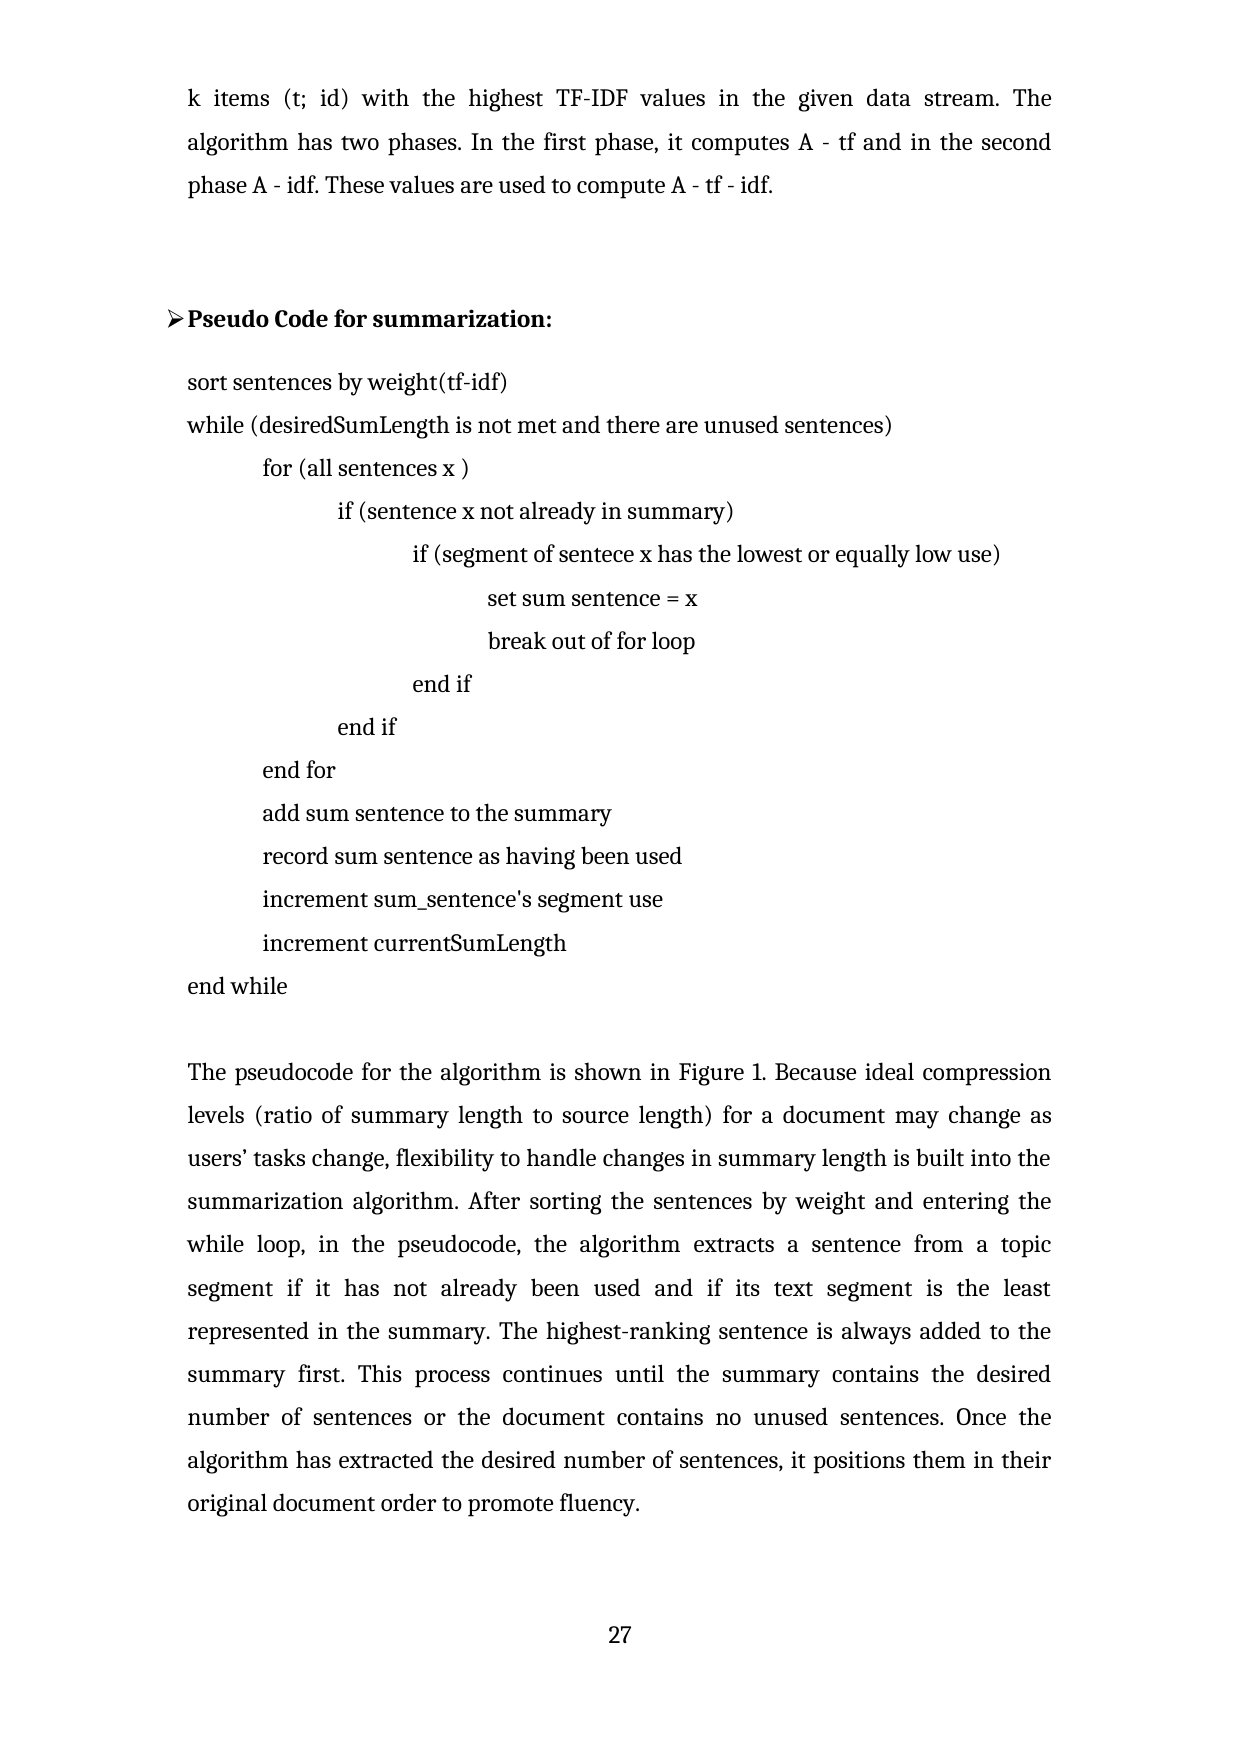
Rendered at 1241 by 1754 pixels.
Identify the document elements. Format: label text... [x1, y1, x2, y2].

text set sum sentence = x [487, 583, 1053, 612]
text end while [187, 972, 1053, 1000]
text if (segment of sentece x has the lowest or equally low use) [337, 540, 1053, 569]
text increment currentSumLength [187, 928, 1053, 957]
text end if [262, 713, 1053, 742]
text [187, 84, 1053, 199]
text The pseudocode for the algorithm is shown in Figure 1. Because ideal compression levels (ratio of summary length to source length) for a document may change as users’ tasks change, flexibility to handle changes in summary length is built into the summarization algorithm. After sorting the sentences by weight and entering the while loop, in the pseudocode, the algorithm extracts a sentence from a topic segment if it has not already been used and if its text segment is the least represented in the summary. The highest-ranking sentence is always added to the summary first. This process continues until the summary contains the desired number of sentences or the document contains no unused sentences. Once the algorithm has extracted the desired number of sentences, it positions them in their original document order to promote fluency. [187, 1058, 1053, 1518]
text add sum sentence to the summary [187, 799, 1053, 828]
text end for [187, 756, 1053, 785]
text sort sentences by weight(tf-idf) [187, 368, 1053, 397]
text for (all sentences x ) [187, 454, 1053, 483]
text record sum sentence as having been used [187, 842, 1053, 871]
text break out of for loop [487, 627, 1053, 655]
text end if [337, 670, 1053, 698]
text if (sentence x not already in summary) [262, 497, 1053, 526]
text increment sum_sentence's segment use [187, 885, 1053, 914]
list Pseudo Code for summarization: [166, 291, 1111, 342]
text while (desiredSumLength is not met and there are unused sentences) [187, 411, 1053, 440]
